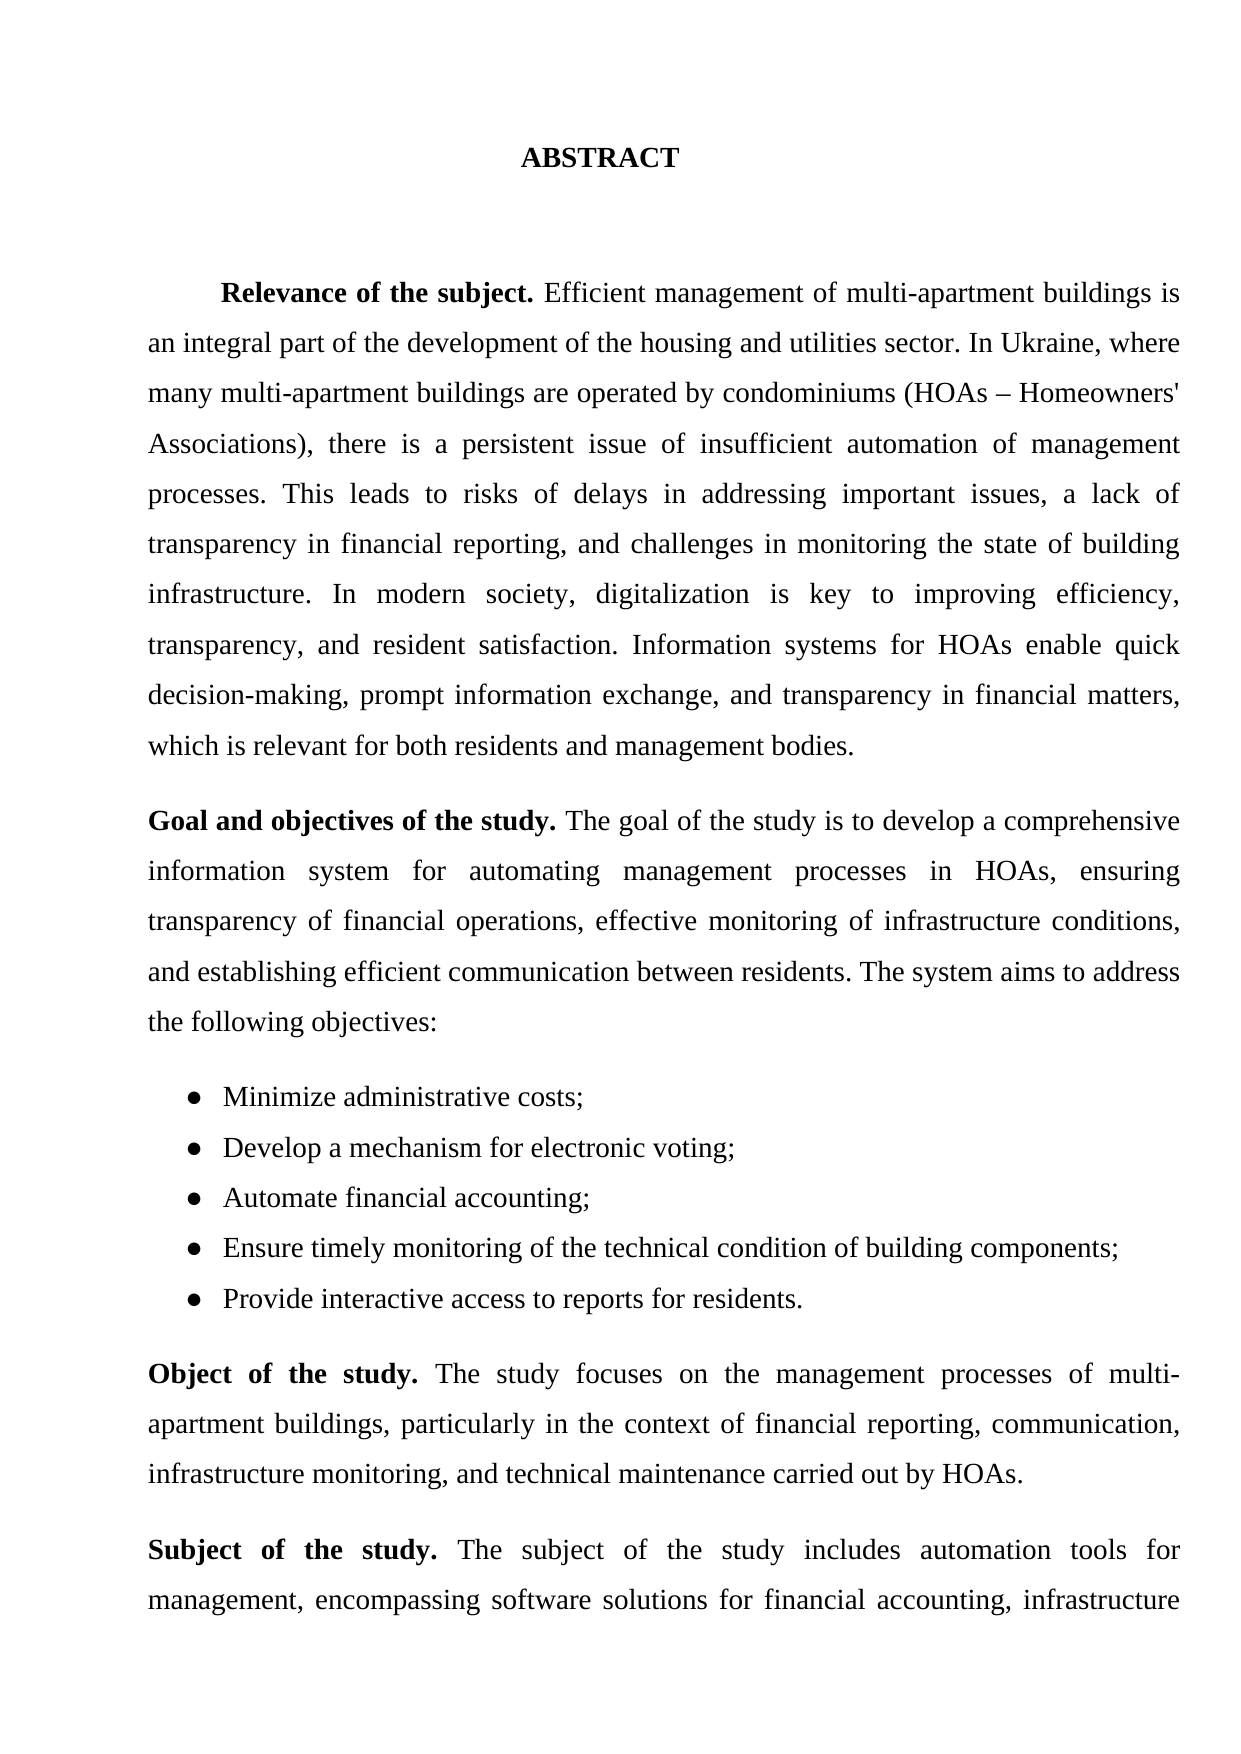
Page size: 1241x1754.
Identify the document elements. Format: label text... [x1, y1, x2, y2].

text Relevance of the subject. Efficient management of multi-apartment buildings is an integral part of the development of the housing and utilities sector. In Ukraine, where many multi-apartment buildings are operated by condominiums (HOAs – Homeowners' Associations), there is a persistent issue of insufficient automation of management processes. This leads to risks of delays in addressing important issues, a lack of transparency in financial reporting, and challenges in monitoring the state of building infrastructure. In modern society, digitalization is key to improving efficiency, transparency, and resident satisfaction. Information systems for HOAs enable quick decision-making, prompt information exchange, and transparency in financial matters, which is relevant for both residents and management bodies. [148, 275, 1181, 761]
list Develop a mechanism for electronic voting; [185, 1130, 1181, 1163]
list Ensure timely monitoring of the technical condition of building components; [185, 1230, 1181, 1264]
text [148, 1532, 1181, 1616]
text Goal and objectives of the study. The goal of the study is to develop a comprehensive information system for automating management processes in HOAs, ensuring transparency of financial operations, effective monitoring of infrastructure conditions, and establishing efficient communication between residents. The system aims to address the following objectives: [148, 803, 1181, 1038]
list Minimize administrative costs; [185, 1079, 1181, 1113]
text ABSTRACT [148, 141, 1052, 174]
list Provide interactive access to reports for residents. [185, 1281, 1181, 1314]
text Object of the study. The study focuses on the management processes of multi-apartment buildings, particularly in the context of financial reporting, communication, infrastructure monitoring, and technical maintenance carried out by HOAs. [148, 1356, 1181, 1490]
list Automate financial accounting; [185, 1180, 1181, 1214]
